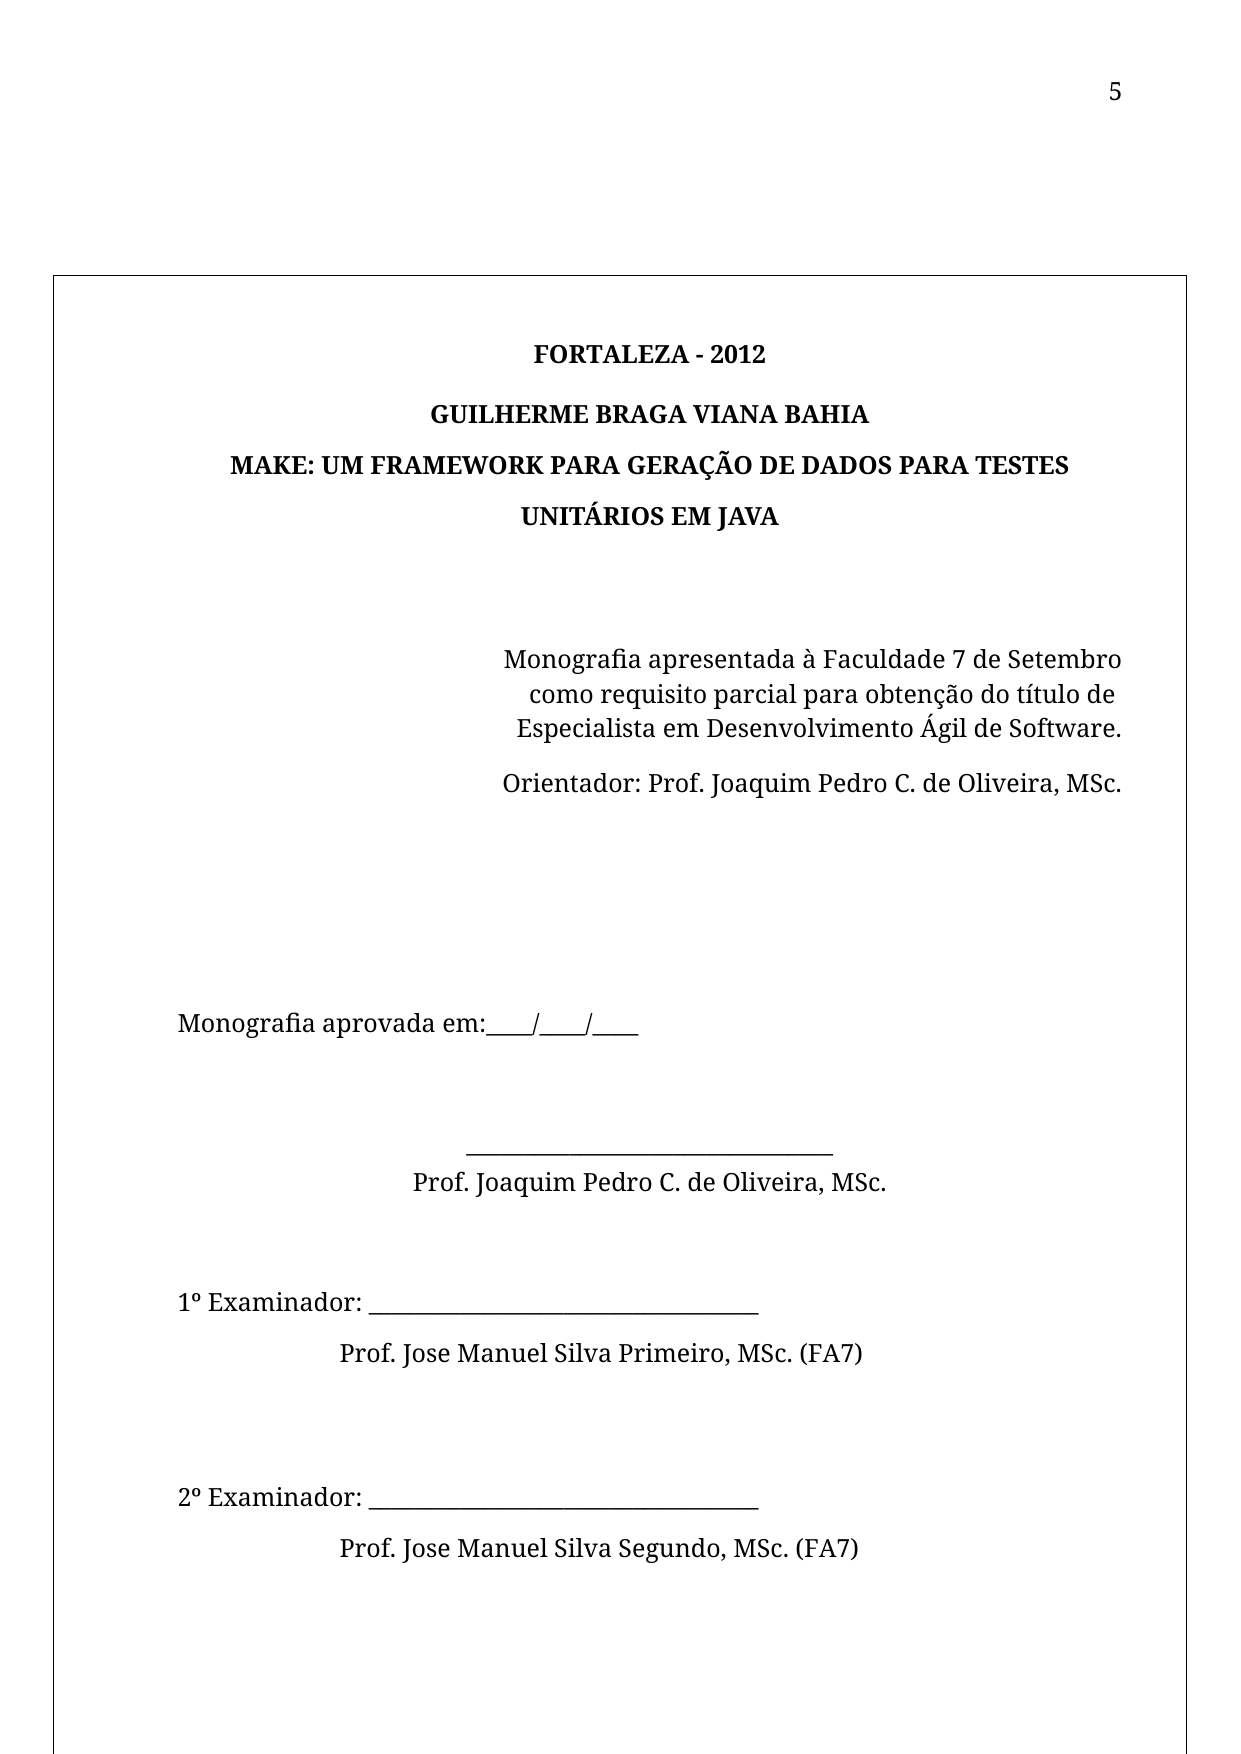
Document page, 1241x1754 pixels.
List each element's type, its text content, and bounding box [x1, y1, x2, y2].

text Monografia apresentada à Faculdade 7 de Setembro como requisito parcial para obtenção do título de Especialista em Desenvolvimento Ágil de Software. [177, 642, 1122, 744]
text Monografia aprovada em:____/____/____ [177, 1005, 1122, 1039]
text ________________________________ Prof. Joaquim Pedro C. de Oliveira, MSc. [177, 1125, 1122, 1198]
text 1º Examinador: __________________________________ Prof. Jose Manuel Silva Primeiro, MSc. (FA7) [177, 1284, 1122, 1369]
text 2º Examinador: __________________________________ Prof. Jose Manuel Silva Segundo, MSc. (FA7) [177, 1479, 1122, 1564]
text FORTALEZA - 2012 [177, 297, 1122, 370]
text Orientador: Prof. Joaquim Pedro C. de Oliveira, MSc. [177, 765, 1122, 799]
text GUILHERME BRAGA VIANA BAHIA MAKE: UM FRAMEWORK PARA GERAÇÃO DE DADOS PARA TESTES UNITÁRIOS EM JAVA [177, 396, 1122, 532]
